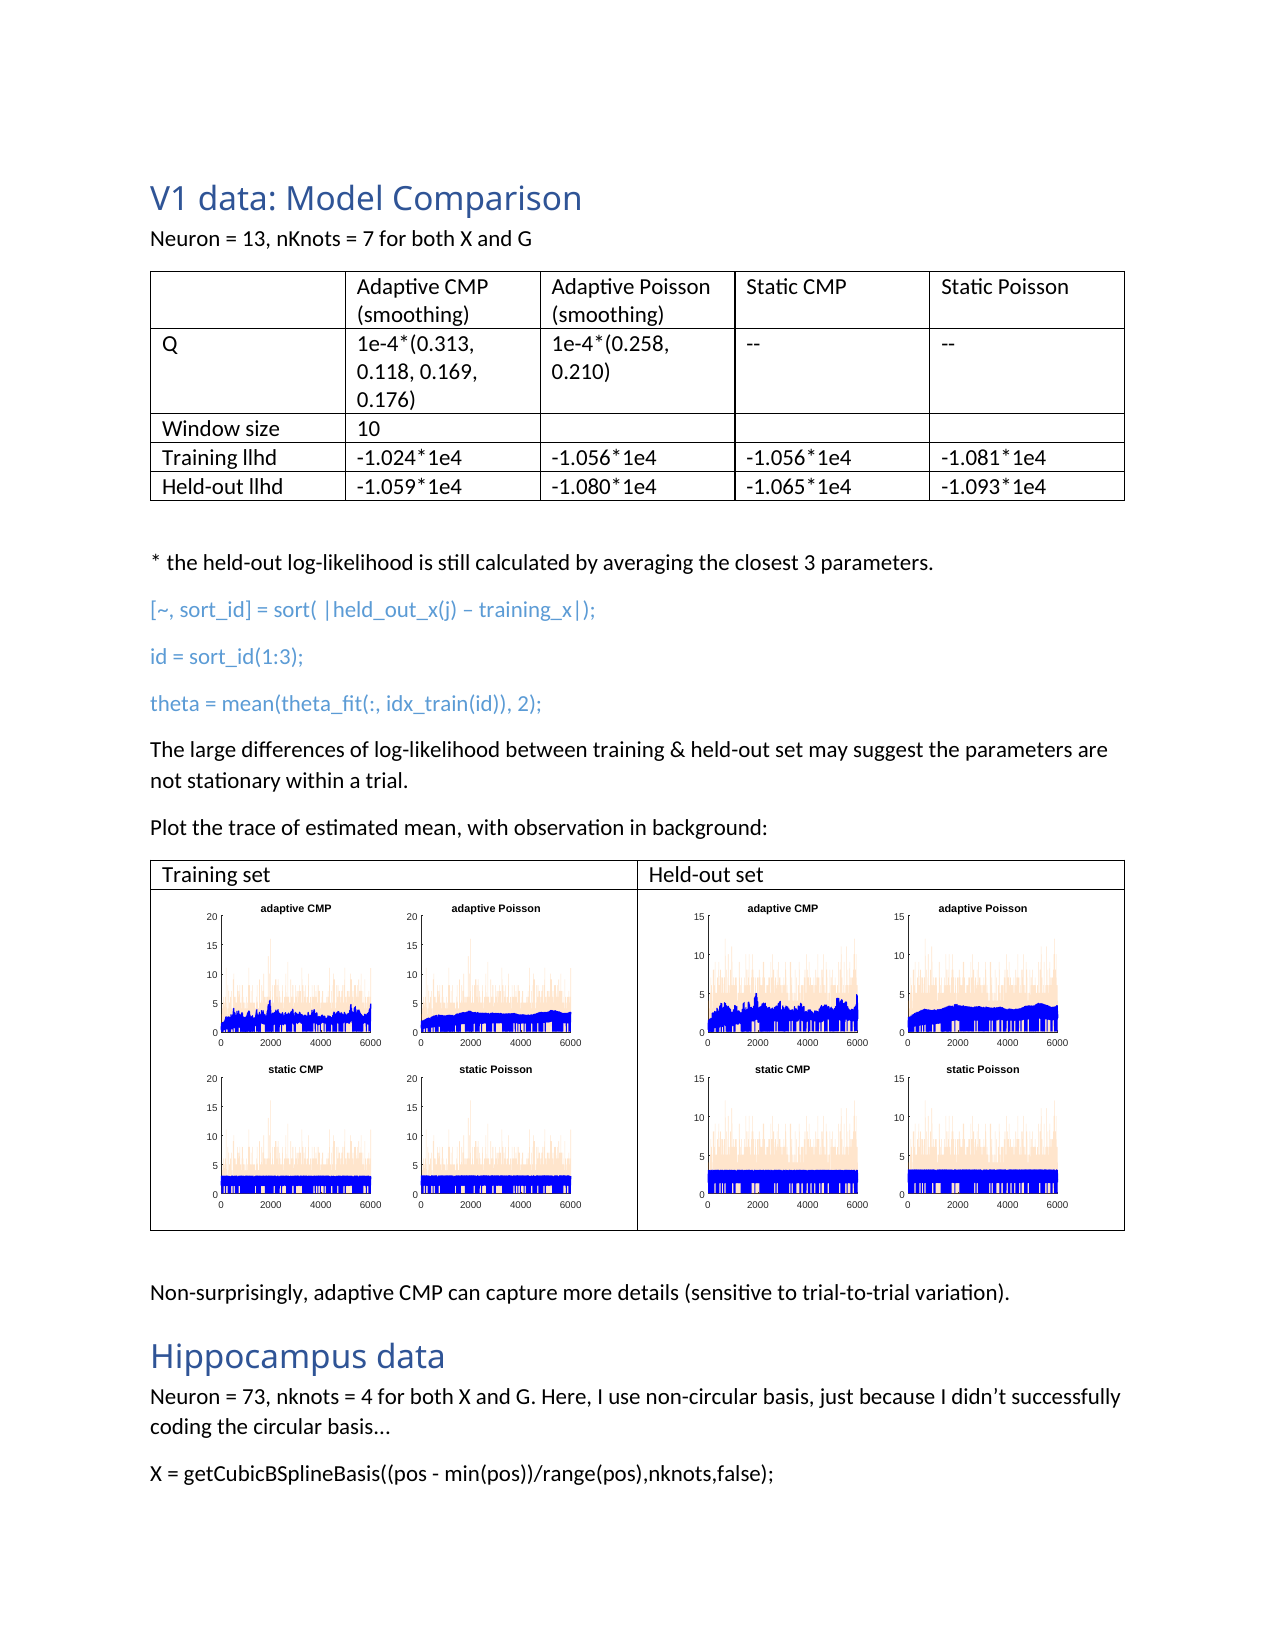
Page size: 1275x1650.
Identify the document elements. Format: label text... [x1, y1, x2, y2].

text [~, sort_id] = sort( |held_out_x(j) – training_x|); [150, 595, 1125, 623]
text theta = mean(theta_fit(:, idx_train(id)), 2); [150, 689, 1125, 717]
table_cell [151, 890, 637, 1230]
table_header Held-out set [638, 861, 1124, 889]
text The large differences of log-likelihood between training & held-out set may suggest the parameters are not stationary within a trial. [150, 736, 1125, 794]
subtitle Hippocampus data [150, 1333, 1125, 1379]
table_cell -- [930, 329, 1124, 413]
table_cell -1.081*1e4 [930, 443, 1124, 471]
text id = sort_id(1:3); [150, 642, 1125, 670]
table_cell -1.065*1e4 [736, 472, 929, 500]
text Plot the trace of estimated mean, with observation in background: [150, 813, 1125, 841]
table_cell 1e-4*(0.258, 0.210) [541, 329, 734, 413]
table_cell -1.059*1e4 [346, 472, 540, 500]
table_cell -1.024*1e4 [346, 443, 540, 471]
table_header Training set [151, 861, 637, 889]
table_cell -- [736, 329, 929, 413]
table_cell -1.056*1e4 [736, 443, 929, 471]
table_cell -1.056*1e4 [541, 443, 734, 471]
table_cell -1.093*1e4 [930, 472, 1124, 500]
table_cell [930, 414, 1124, 442]
table_cell Window size [151, 414, 345, 442]
table_header [151, 272, 345, 328]
table_cell [638, 890, 1124, 1230]
table_header Adaptive CMP (smoothing) [346, 272, 540, 328]
text * the held-out log-likelihood is still calculated by averaging the closest 3 parameters. [150, 548, 1125, 576]
text X = getCubicBSplineBasis((pos - min(pos))/range(pos),nknots,false); [150, 1459, 1125, 1487]
text Neuron = 13, nKnots = 7 for both X and G [150, 224, 1125, 252]
table_cell [736, 414, 929, 442]
subtitle V1 data: Model Comparison [150, 175, 1125, 220]
text Non-surprisingly, adaptive CMP can capture more details (sensitive to trial-to-trial variation). [150, 1278, 1125, 1306]
table_cell 1e-4*(0.313, 0.118, 0.169, 0.176) [346, 329, 540, 413]
table_cell -1.080*1e4 [541, 472, 734, 500]
table_header Adaptive Poisson (smoothing) [541, 272, 734, 328]
text Neuron = 73, nknots = 4 for both X and G. Here, I use non-circular basis, just because I didn’t successfully coding the circular basis... [150, 1382, 1125, 1441]
table_cell Held-out llhd [151, 472, 345, 500]
table_header Static Poisson [930, 272, 1124, 328]
table_header Static CMP [736, 272, 929, 328]
table_cell 10 [346, 414, 540, 442]
table_cell Training llhd [151, 443, 345, 471]
table_cell [541, 414, 734, 442]
table_cell Q [151, 329, 345, 413]
